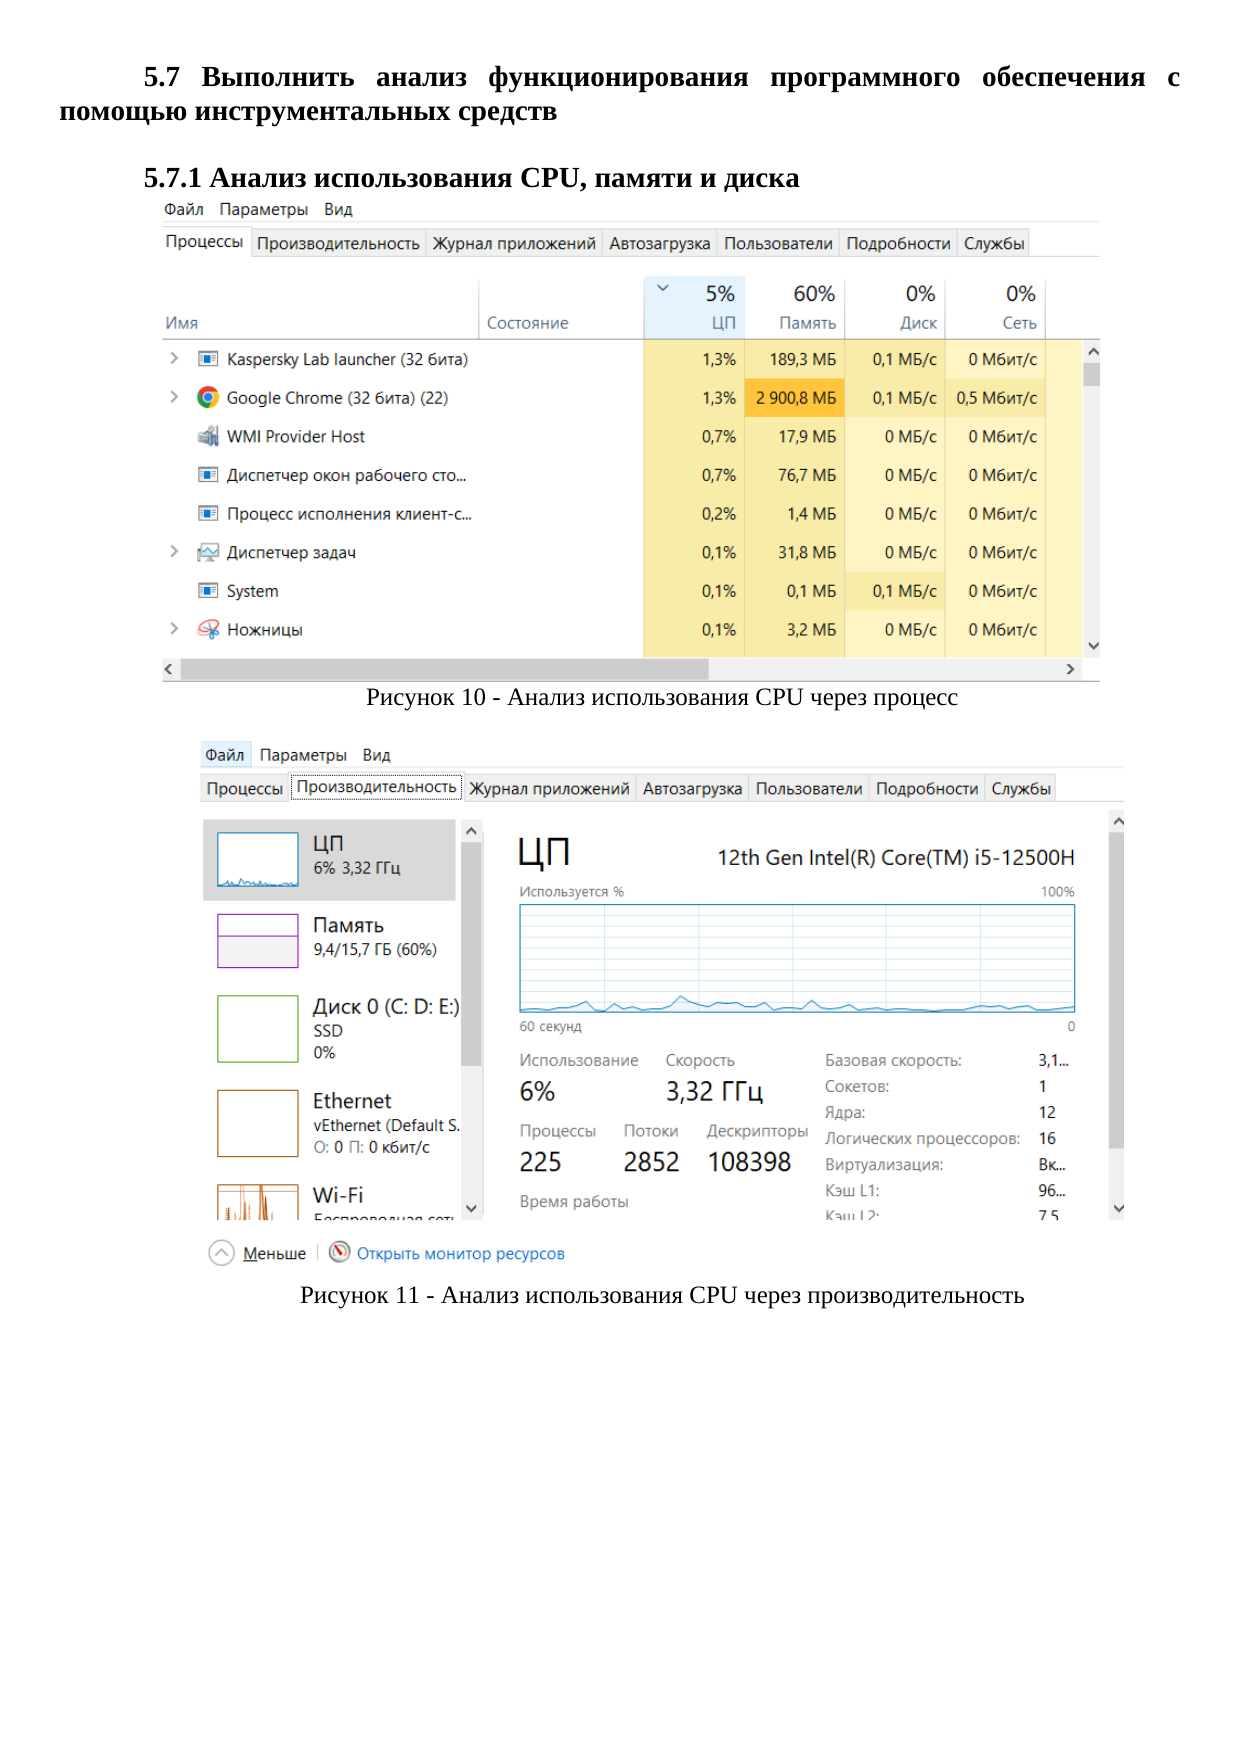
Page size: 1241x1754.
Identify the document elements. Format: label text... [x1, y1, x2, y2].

text 5.7.1 Анализ использования CPU, памяти и диска [59, 160, 1181, 193]
text Рисунок 11 - Анализ использования CPU через производительность [59, 1280, 1181, 1309]
text Рисунок 10 - Анализ использования CPU через процесс [59, 682, 1181, 711]
text 5.7 Выполнить анализ функционирования программного обеспечения с помощью инструментальных средств [59, 59, 1181, 126]
